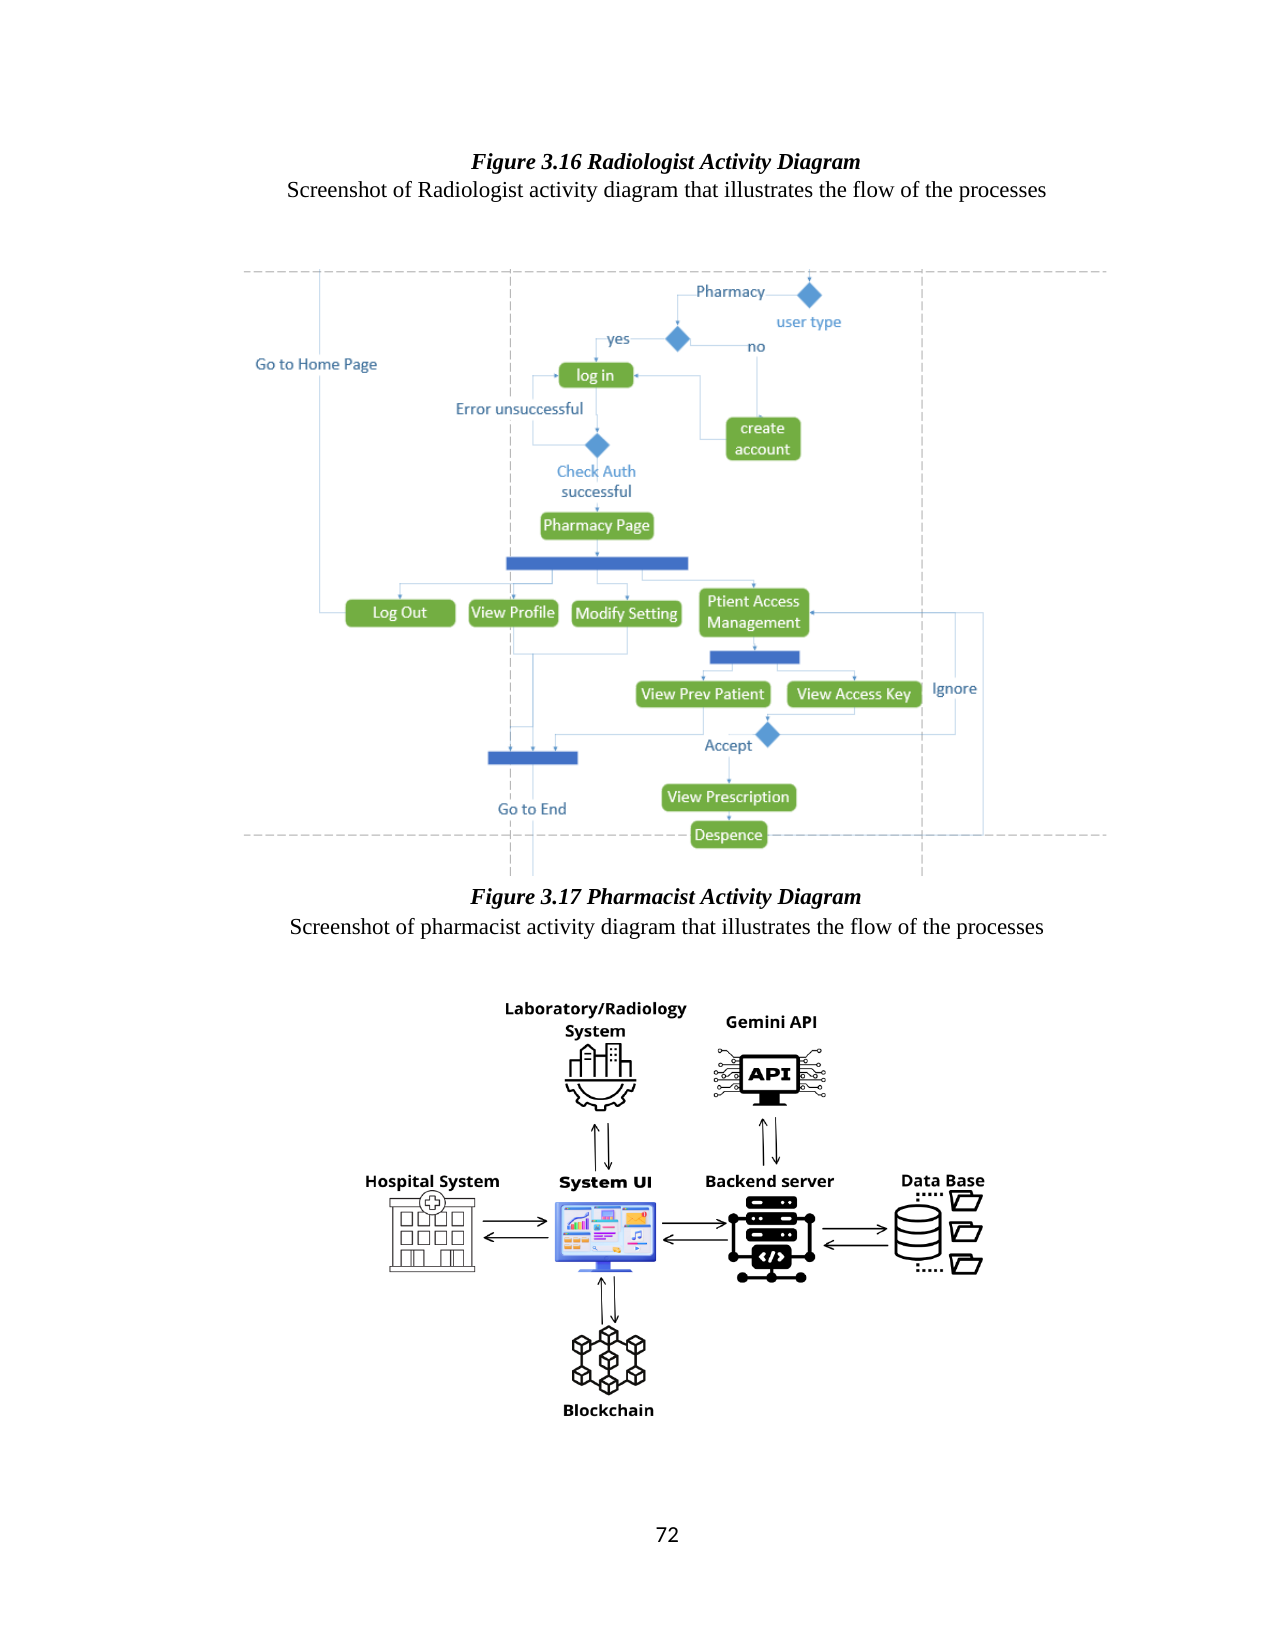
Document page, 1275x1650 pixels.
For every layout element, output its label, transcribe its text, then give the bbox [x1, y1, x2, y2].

text Screenshot of pharmacist activity diagram that illustrates the flow of the processes [177, 913, 1157, 940]
picture [232, 990, 1096, 1454]
picture [243, 269, 1107, 876]
subtitle Figure 3.16 Radiologist Activity Diagram [177, 148, 1157, 174]
text Screenshot of Radiologist activity diagram that illustrates the flow of the processes [177, 176, 1157, 202]
